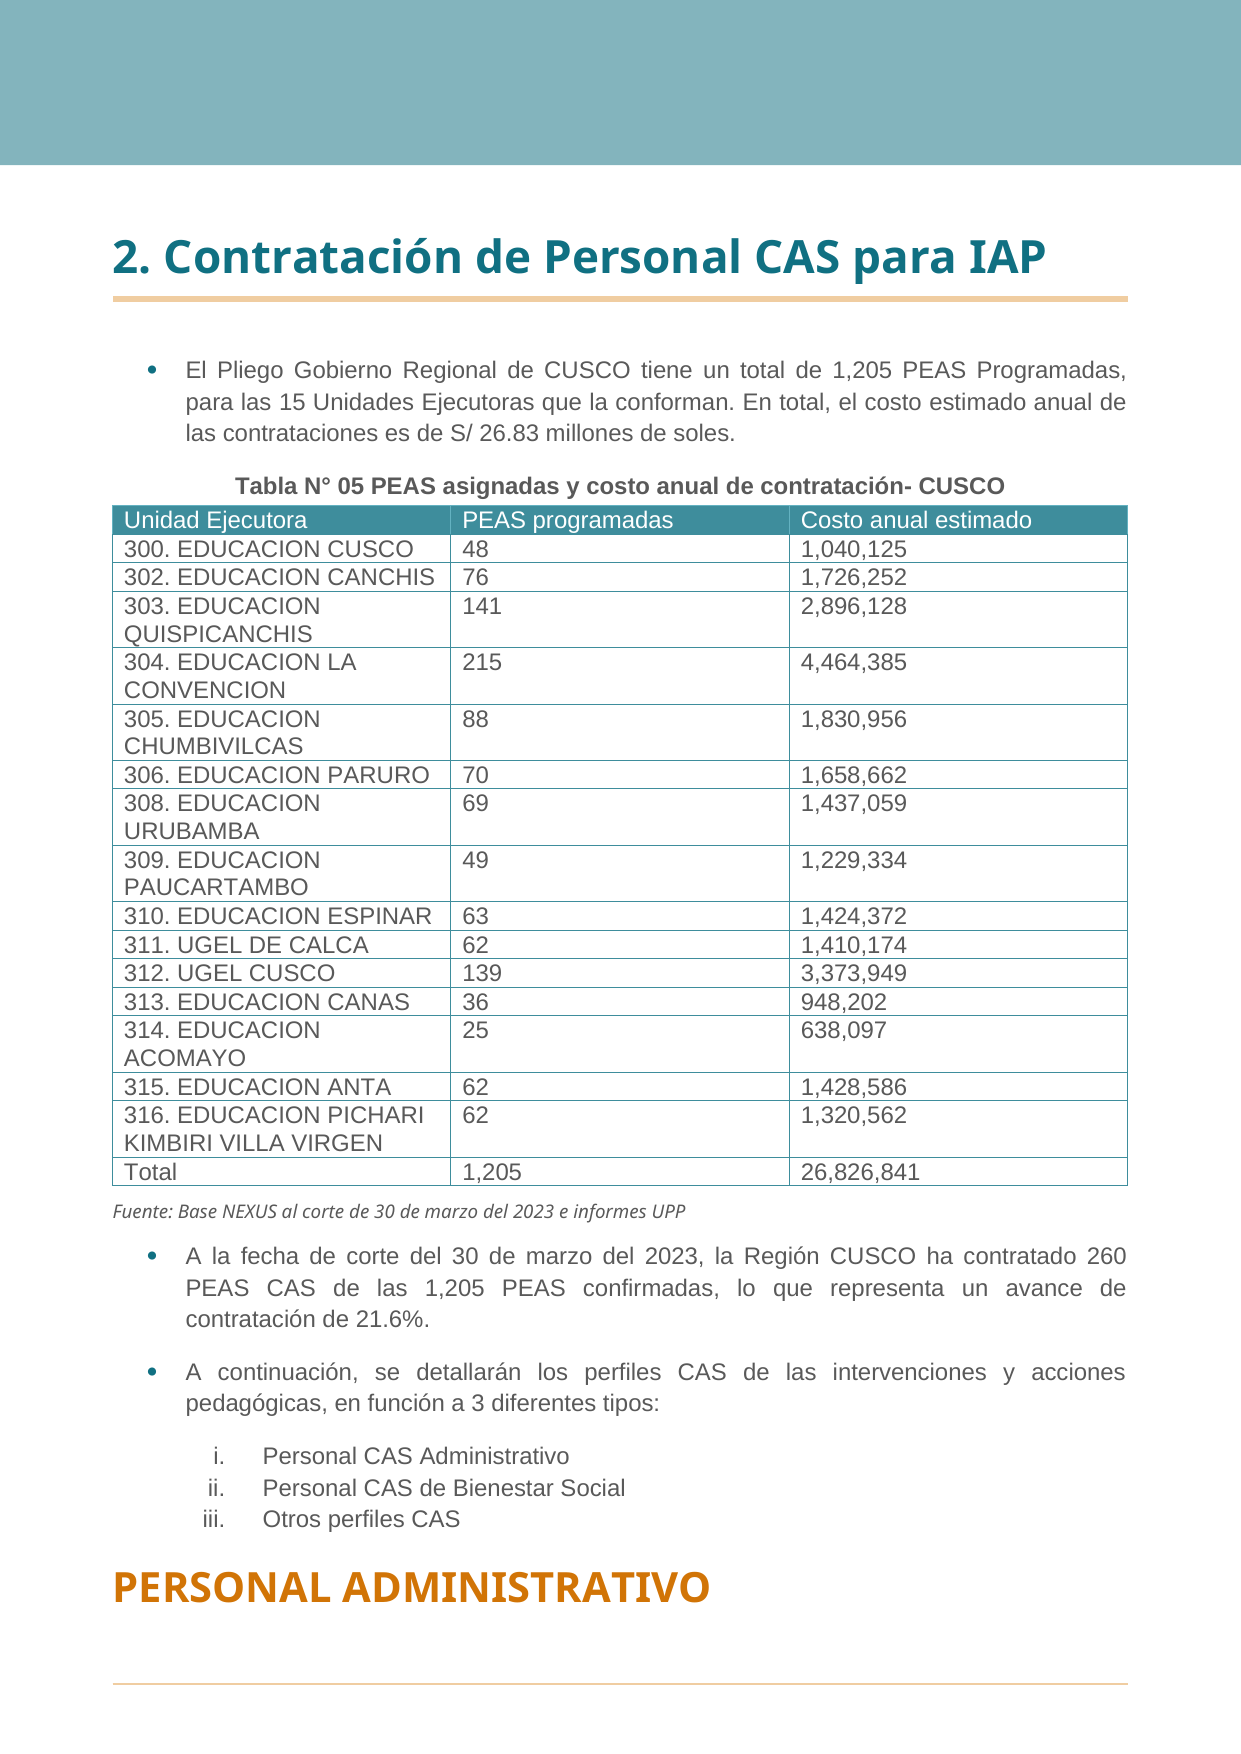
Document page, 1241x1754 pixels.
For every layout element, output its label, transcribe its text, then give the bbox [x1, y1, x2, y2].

text Fuente: Base NEXUS al corte de 30 de marzo del 2023 e informes UPP [112, 1199, 1128, 1224]
table_header Costo anual estimado [790, 506, 1127, 534]
table_cell 1,424,372 [790, 902, 1127, 929]
table_cell 310. EDUCACION ESPINAR [113, 902, 450, 929]
table_cell 1,726,252 [790, 563, 1127, 591]
list El Pliego Gobierno Regional de CUSCO tiene un total de 1,205 PEAS Programadas, para las 15 Unidades Ejecutoras que la conforman. En total, el costo estimado anual de las contrataciones es de S/ 26.83 millones de soles. [148, 356, 1128, 447]
table_cell 139 [451, 959, 789, 987]
table_cell 1,437,059 [790, 789, 1127, 844]
table_cell 26,826,841 [790, 1158, 1127, 1185]
table_cell 638,097 [790, 1016, 1127, 1072]
table_cell 49 [451, 846, 789, 901]
text Tabla N° 05 PEAS asignadas y costo anual de contratación- CUSCO [112, 472, 1128, 499]
table_cell 215 [451, 648, 789, 703]
table_cell 314. EDUCACION ACOMAYO [113, 1016, 450, 1072]
table_header Unidad Ejecutora [113, 506, 450, 534]
list Personal CAS Administrativo [225, 1442, 1128, 1469]
table_cell 306. EDUCACION PARURO [113, 761, 450, 788]
table_cell 948,202 [790, 988, 1127, 1015]
subtitle 2. Contratación de Personal CAS para IAP [112, 225, 1128, 302]
table_header PEAS programadas [451, 506, 789, 534]
table_cell 1,658,662 [790, 761, 1127, 788]
table_cell 312. UGEL CUSCO [113, 959, 450, 987]
table_cell 69 [451, 789, 789, 844]
table_cell 1,205 [451, 1158, 789, 1185]
list A continuación, se detallarán los perfiles CAS de las intervenciones y acciones pedagógicas, en función a 3 diferentes tipos: [148, 1358, 1128, 1417]
list Personal CAS de Bienestar Social [225, 1473, 1128, 1501]
table_cell 1,428,586 [790, 1073, 1127, 1100]
list Otros perfiles CAS [225, 1505, 1128, 1533]
table_cell 4,464,385 [790, 648, 1127, 703]
table_cell 1,830,956 [790, 705, 1127, 760]
table_cell 1,040,125 [790, 535, 1127, 562]
table_cell 141 [451, 592, 789, 647]
table_cell 62 [451, 931, 789, 958]
table_cell 309. EDUCACION PAUCARTAMBO [113, 846, 450, 901]
subtitle PERSONAL ADMINISTRATIVO [112, 1558, 1128, 1614]
table_cell 1,410,174 [790, 931, 1127, 958]
table_cell 36 [451, 988, 789, 1015]
table_cell 3,373,949 [790, 959, 1127, 987]
table_cell 62 [451, 1101, 789, 1157]
table_cell Total [113, 1158, 450, 1185]
table_cell 1,229,334 [790, 846, 1127, 901]
table_cell 311. UGEL DE CALCA [113, 931, 450, 958]
table_cell 63 [451, 902, 789, 929]
table_cell 88 [451, 705, 789, 760]
table_cell 302. EDUCACION CANCHIS [113, 563, 450, 591]
table_cell 316. EDUCACION PICHARI KIMBIRI VILLA VIRGEN [113, 1101, 450, 1157]
table_cell 315. EDUCACION ANTA [113, 1073, 450, 1100]
table_cell 70 [451, 761, 789, 788]
table_cell 303. EDUCACION QUISPICANCHIS [113, 592, 450, 647]
table_cell 62 [451, 1073, 789, 1100]
table_cell 2,896,128 [790, 592, 1127, 647]
table_cell 48 [451, 535, 789, 562]
table_cell 305. EDUCACION CHUMBIVILCAS [113, 705, 450, 760]
table_cell 25 [451, 1016, 789, 1072]
table_cell 300. EDUCACION CUSCO [113, 535, 450, 562]
table_cell 76 [451, 563, 789, 591]
table_cell 313. EDUCACION CANAS [113, 988, 450, 1015]
table_cell 1,320,562 [790, 1101, 1127, 1157]
table_cell 308. EDUCACION URUBAMBA [113, 789, 450, 844]
table_cell 304. EDUCACION LA CONVENCION [113, 648, 450, 703]
list A la fecha de corte del 30 de marzo del 2023, la Región CUSCO ha contratado 260 PEAS CAS de las 1,205 PEAS confirmadas, lo que representa un avance de contratación de 21.6%. [148, 1242, 1128, 1333]
